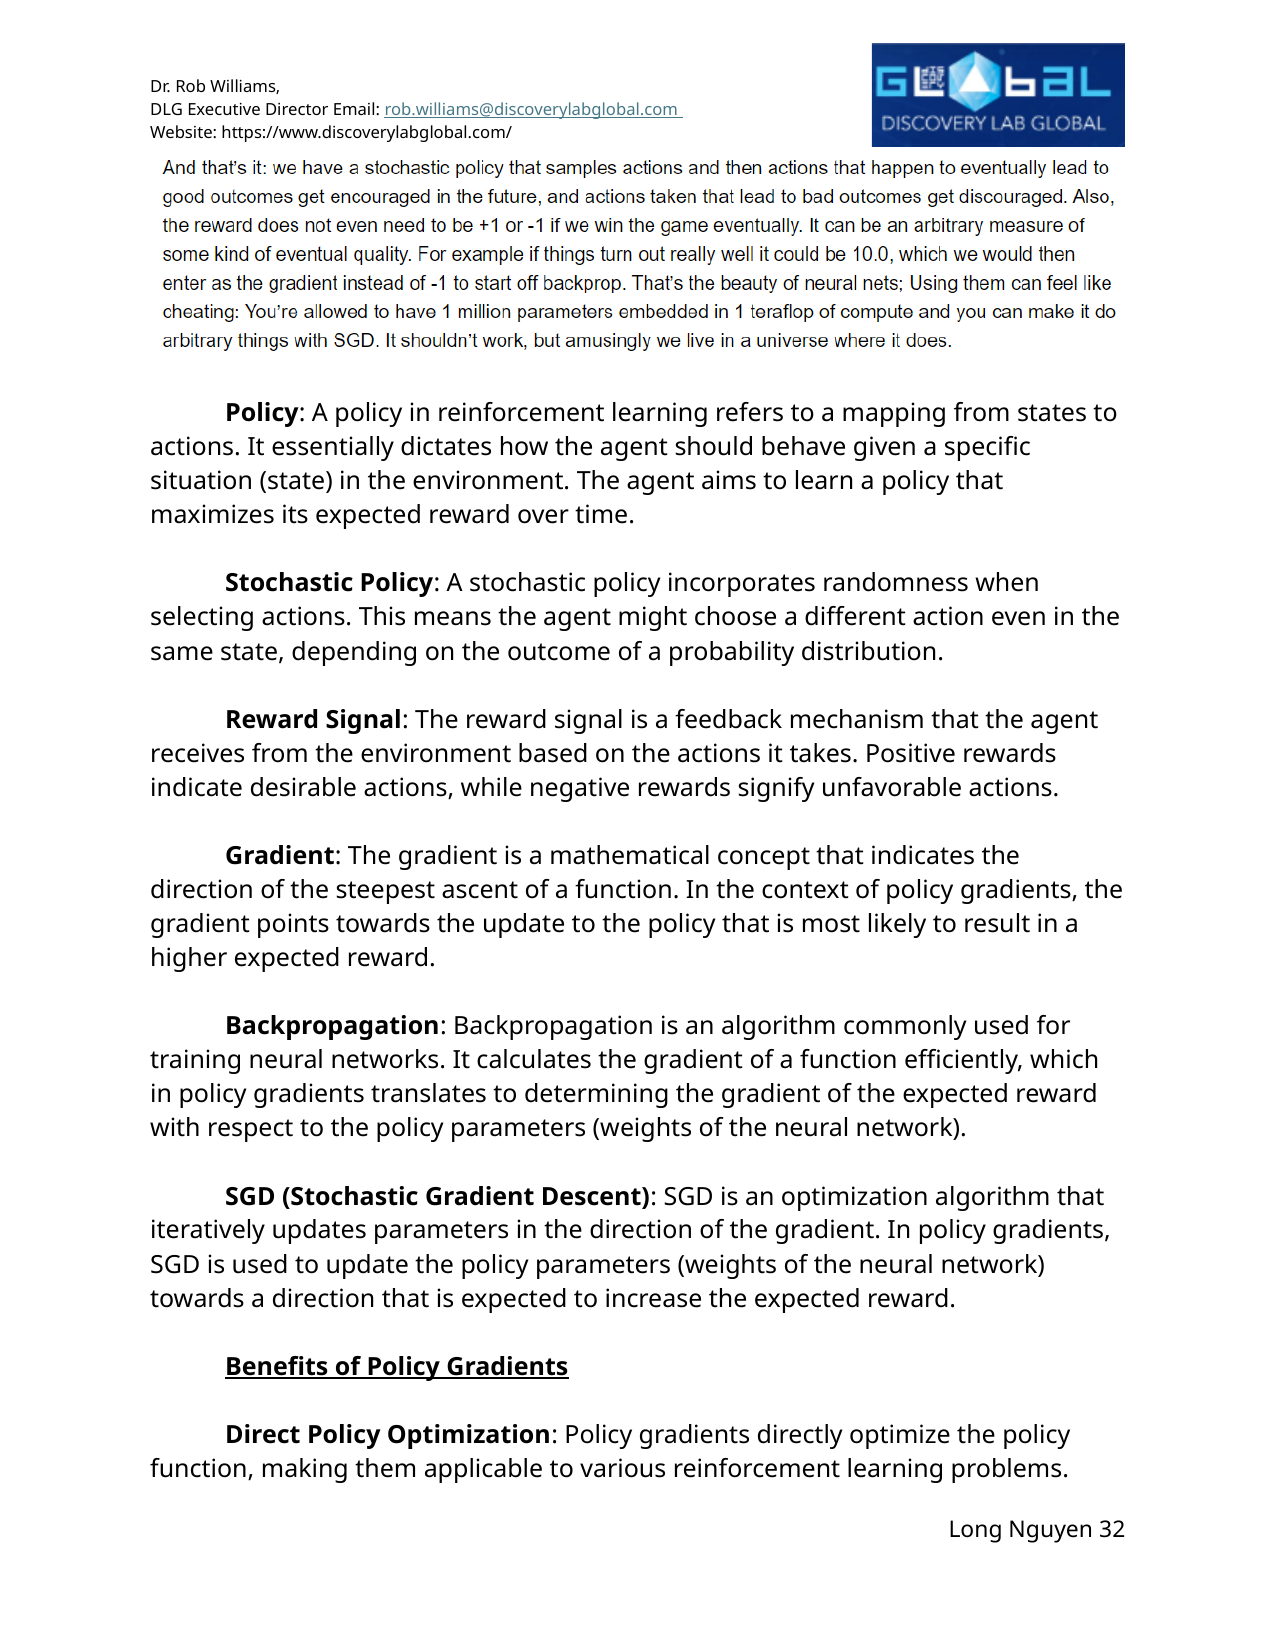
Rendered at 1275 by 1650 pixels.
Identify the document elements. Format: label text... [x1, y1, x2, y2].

text Reward Signal: The reward signal is a feedback mechanism that the agent receives from the environment based on the actions it takes. Positive rewards indicate desirable actions, while negative rewards signify unfavorable actions. [150, 701, 1125, 803]
picture [871, 43, 1125, 147]
text Backpropagation: Backpropagation is an algorithm commonly used for training neural networks. It calculates the gradient of a function efficiently, which in policy gradients translates to determining the gradient of the expected reward with respect to the policy parameters (weights of the neural network). [150, 1008, 1125, 1144]
text SGD (Stochastic Gradient Descent): SGD is an optimization algorithm that iteratively updates parameters in the direction of the gradient. In policy gradients, SGD is used to update the policy parameters (weights of the neural network) towards a direction that is expected to increase the expected reward. [150, 1178, 1125, 1314]
text Direct Policy Optimization: Policy gradients directly optimize the policy function, making them applicable to various reinforcement learning problems. [150, 1417, 1125, 1485]
text Benefits of Policy Gradients [150, 1348, 1125, 1382]
text Policy: A policy in reinforcement learning refers to a mapping from states to actions. It essentially dictates how the agent should behave given a specific situation (state) in the environment. The agent aims to learn a policy that maximizes its expected reward over time. [150, 395, 1125, 531]
picture [150, 150, 1125, 361]
text Stochastic Policy: A stochastic policy incorporates randomness when selecting actions. This means the agent might choose a different action even in the same state, depending on the outcome of a probability distribution. [150, 565, 1125, 667]
text Gradient: The gradient is a mathematical concept that indicates the direction of the steepest ascent of a function. In the context of policy gradients, the gradient points towards the update to the policy that is most likely to result in a higher expected reward. [150, 837, 1125, 974]
